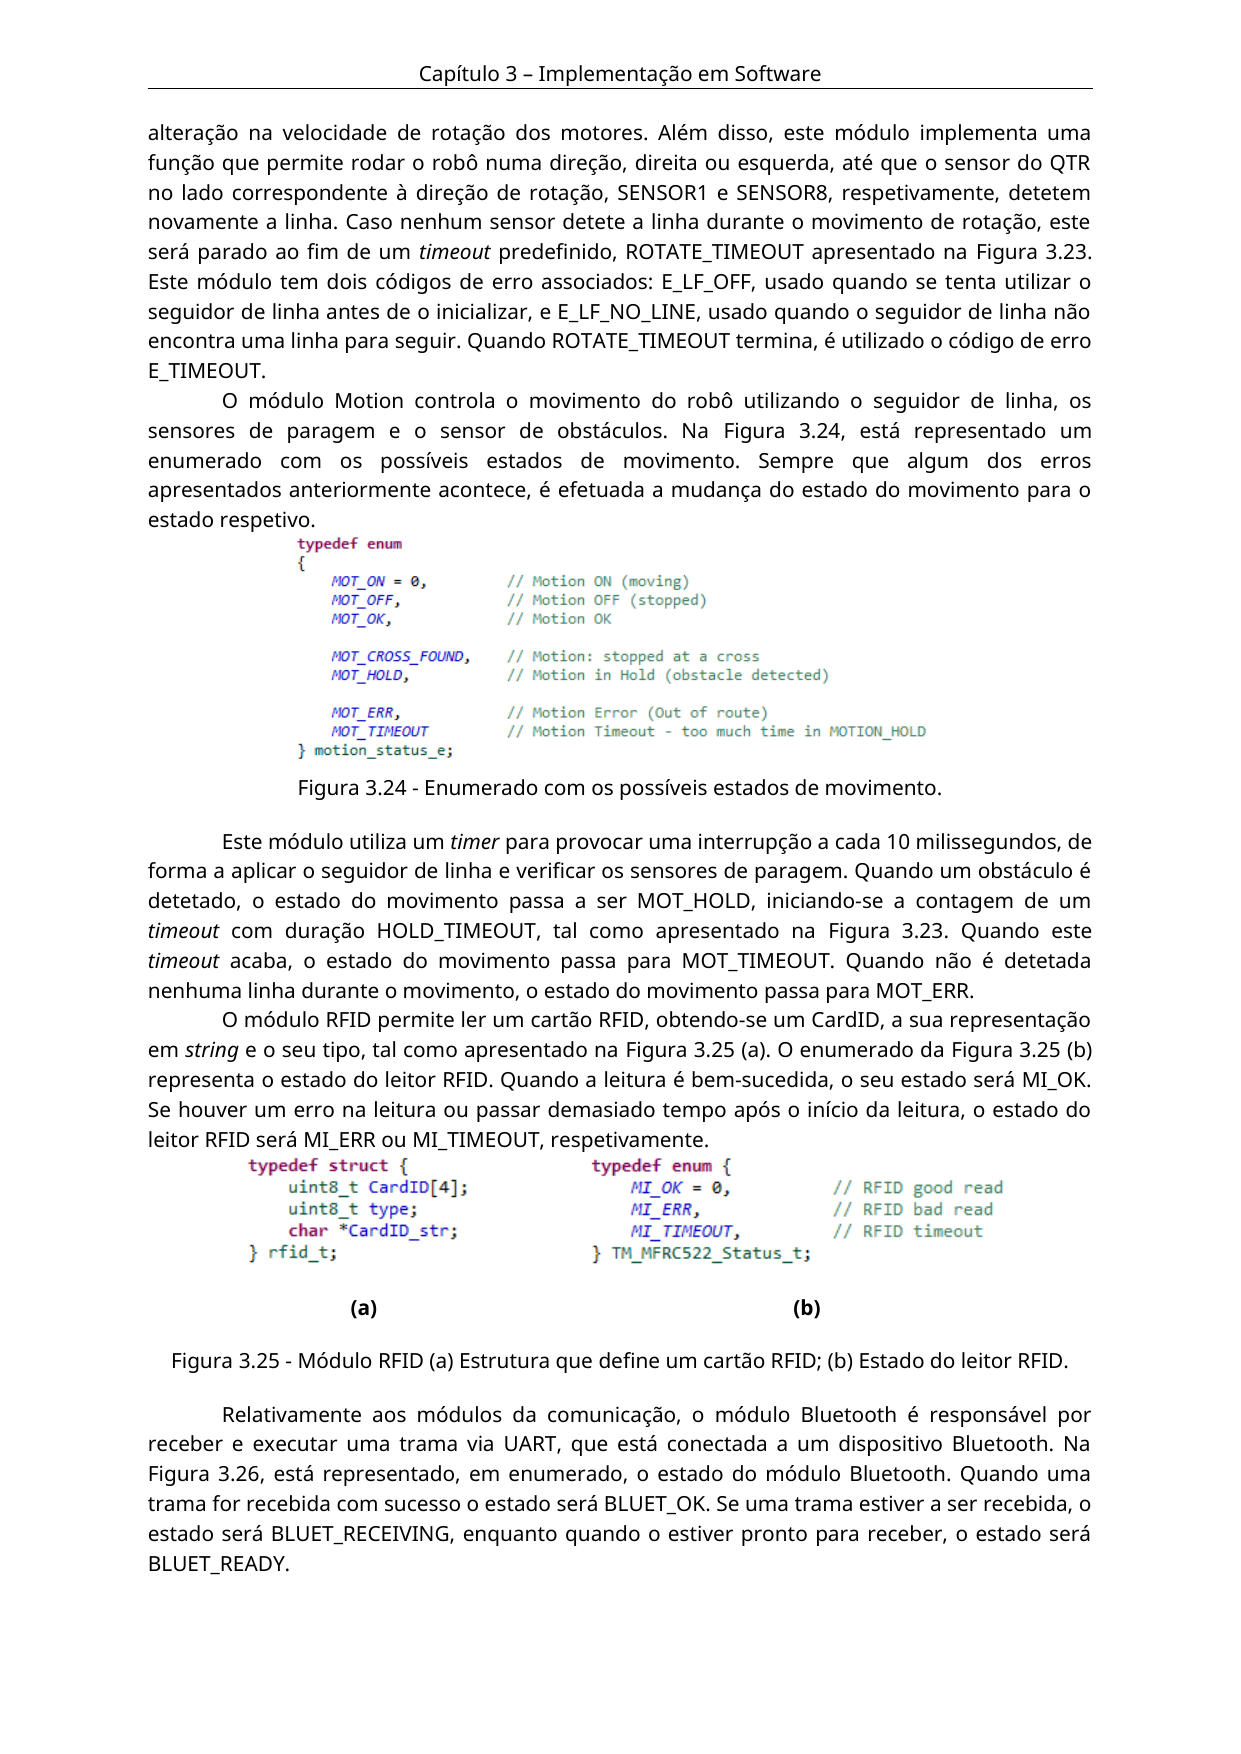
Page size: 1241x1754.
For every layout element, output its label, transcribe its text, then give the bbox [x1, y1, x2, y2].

table_cell (a) [148, 1294, 580, 1346]
table_header [148, 1155, 580, 1293]
table_cell (b) [580, 1294, 1034, 1346]
picture [296, 535, 944, 761]
table_header [580, 1155, 1034, 1293]
picture [245, 1154, 482, 1268]
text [148, 118, 1092, 385]
picture [591, 1154, 1022, 1270]
